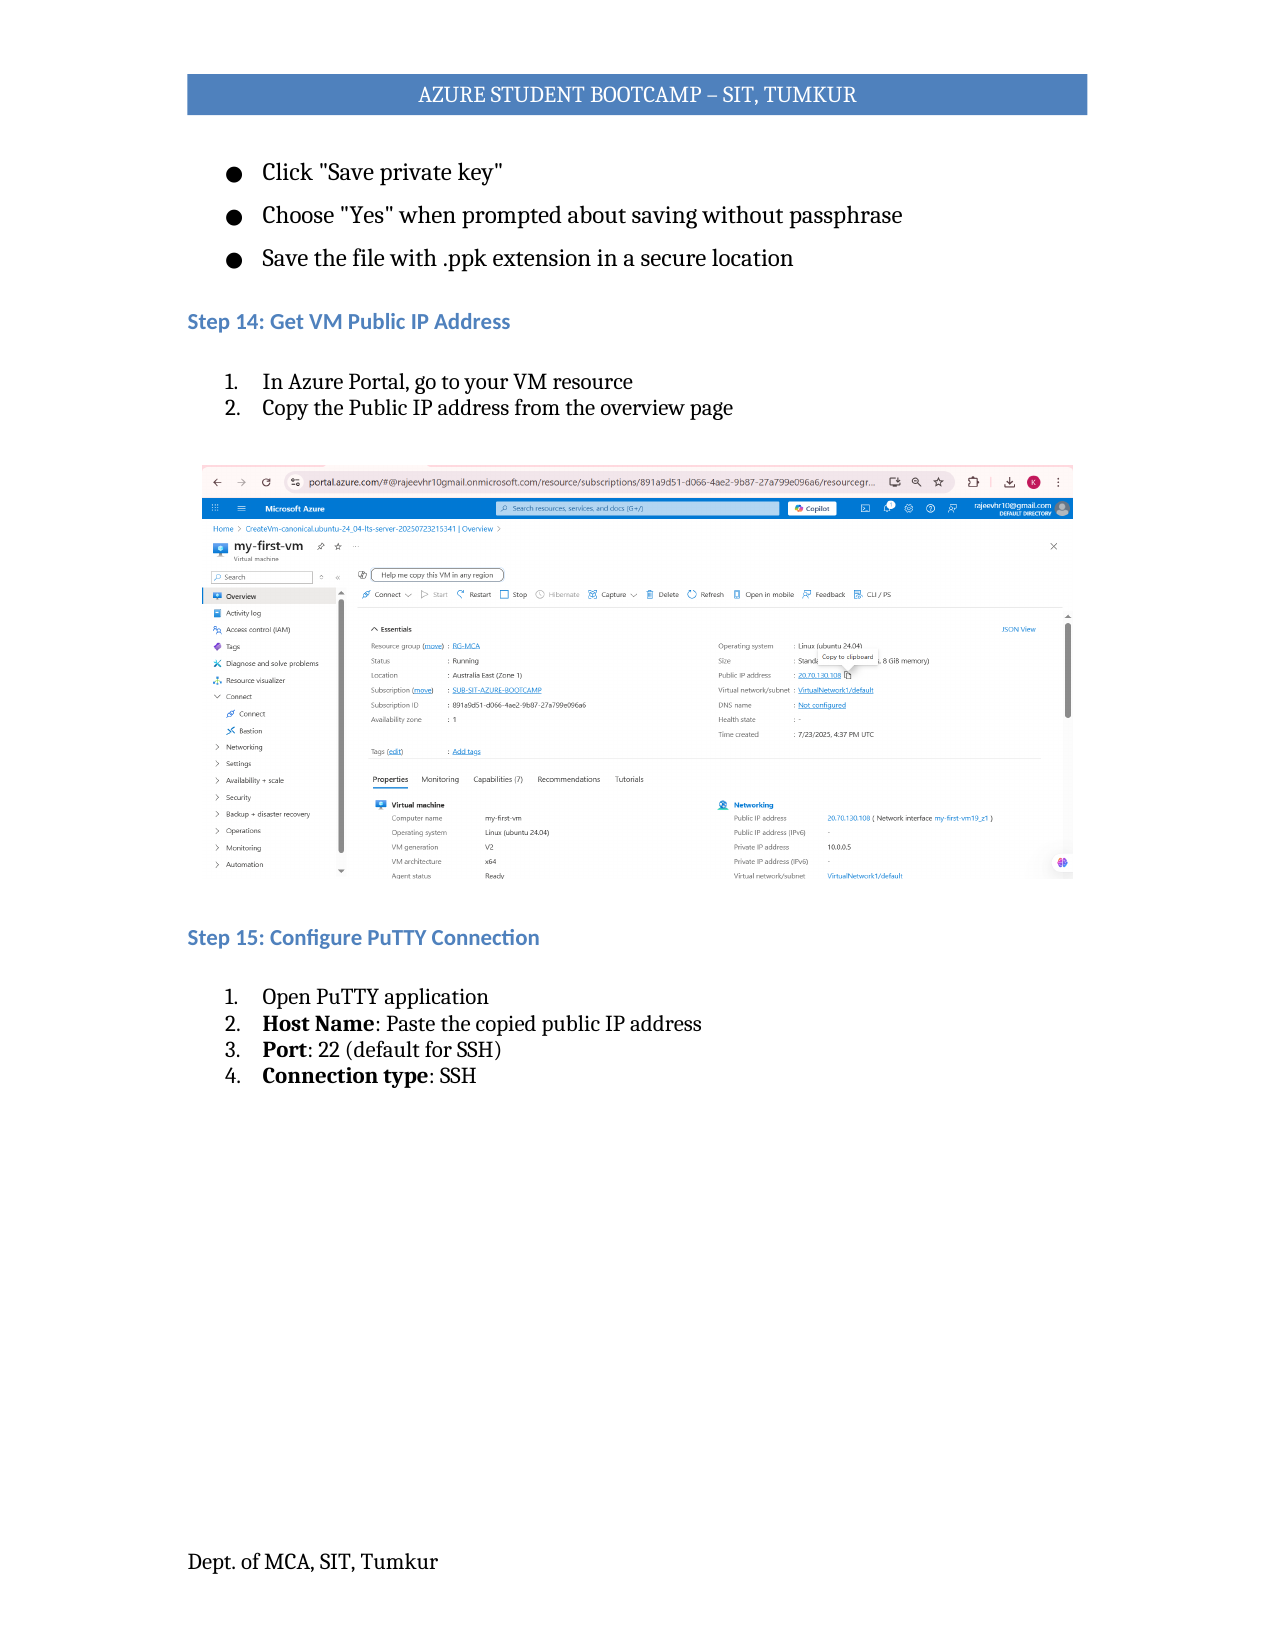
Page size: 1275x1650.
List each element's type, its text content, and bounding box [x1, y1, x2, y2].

list Open PuTTY application [225, 984, 1087, 1010]
subtitle Step 15: Configure PuTTY Connection [187, 923, 1087, 951]
list Click "Save private key" [225, 150, 1087, 193]
picture [202, 465, 1073, 879]
list In Azure Portal, go to your VM resource [225, 369, 1087, 395]
list Host Name: Paste the copied public IP address [225, 1010, 1087, 1037]
subtitle Step 14: Get VM Public IP Address [187, 307, 1087, 335]
list Choose "Yes" when prompted about saving without passphrase [225, 193, 1087, 235]
list Copy the Public IP address from the overview page [225, 395, 1087, 421]
list Save the file with .ppk extension in a secure location [225, 235, 1087, 278]
list Connection type: SSH [225, 1063, 1087, 1089]
list Port: 22 (default for SSH) [225, 1037, 1087, 1063]
